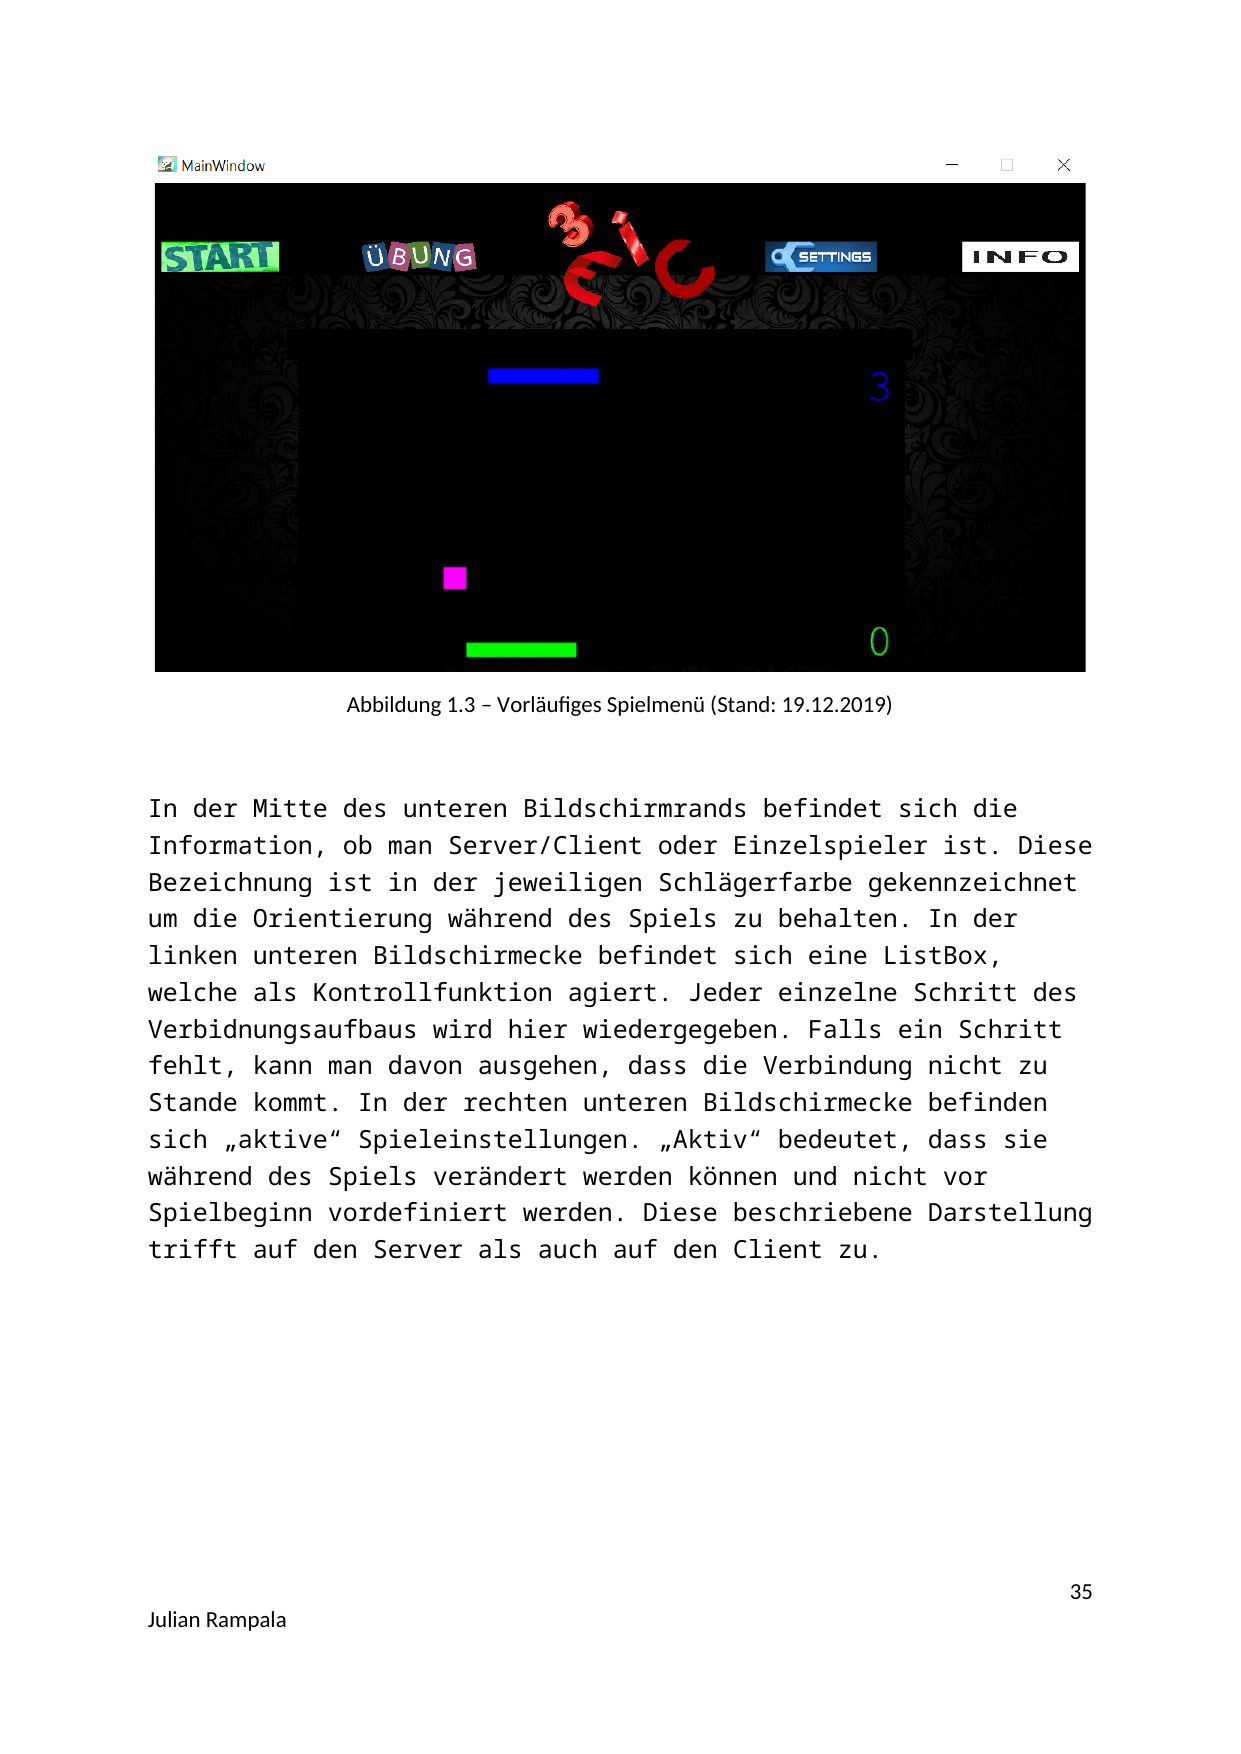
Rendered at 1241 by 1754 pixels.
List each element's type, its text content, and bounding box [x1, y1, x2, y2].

text Abbildung 1.3 – Vorläufiges Spielmenü (Stand: 19.12.2019) [148, 690, 1093, 718]
text In der Mitte des unteren Bildschirmrands befindet sich die Information, ob man Server/Client oder Einzelspieler ist. Diese Bezeichnung ist in der jeweiligen Schlägerfarbe gekennzeichnet um die Orientierung während des Spiels zu behalten. In der linken unteren Bildschirmecke befindet sich eine ListBox, welche als Kontrollfunktion agiert. Jeder einzelne Schritt des Verbidnungsaufbaus wird hier wiedergegeben. Falls ein Schritt fehlt, kann man davon ausgehen, dass die Verbindung nicht zu Stande kommt. In der rechten unteren Bildschirmecke befinden sich „aktive“ Spieleinstellungen. „Aktiv“ bedeutet, dass sie während des Spiels verändert werden können und nicht vor Spielbeginn vordefiniert werden. Diese beschriebene Darstellung trifft auf den Server als auch auf den Client zu. [148, 791, 1093, 1266]
picture [154, 147, 1086, 672]
